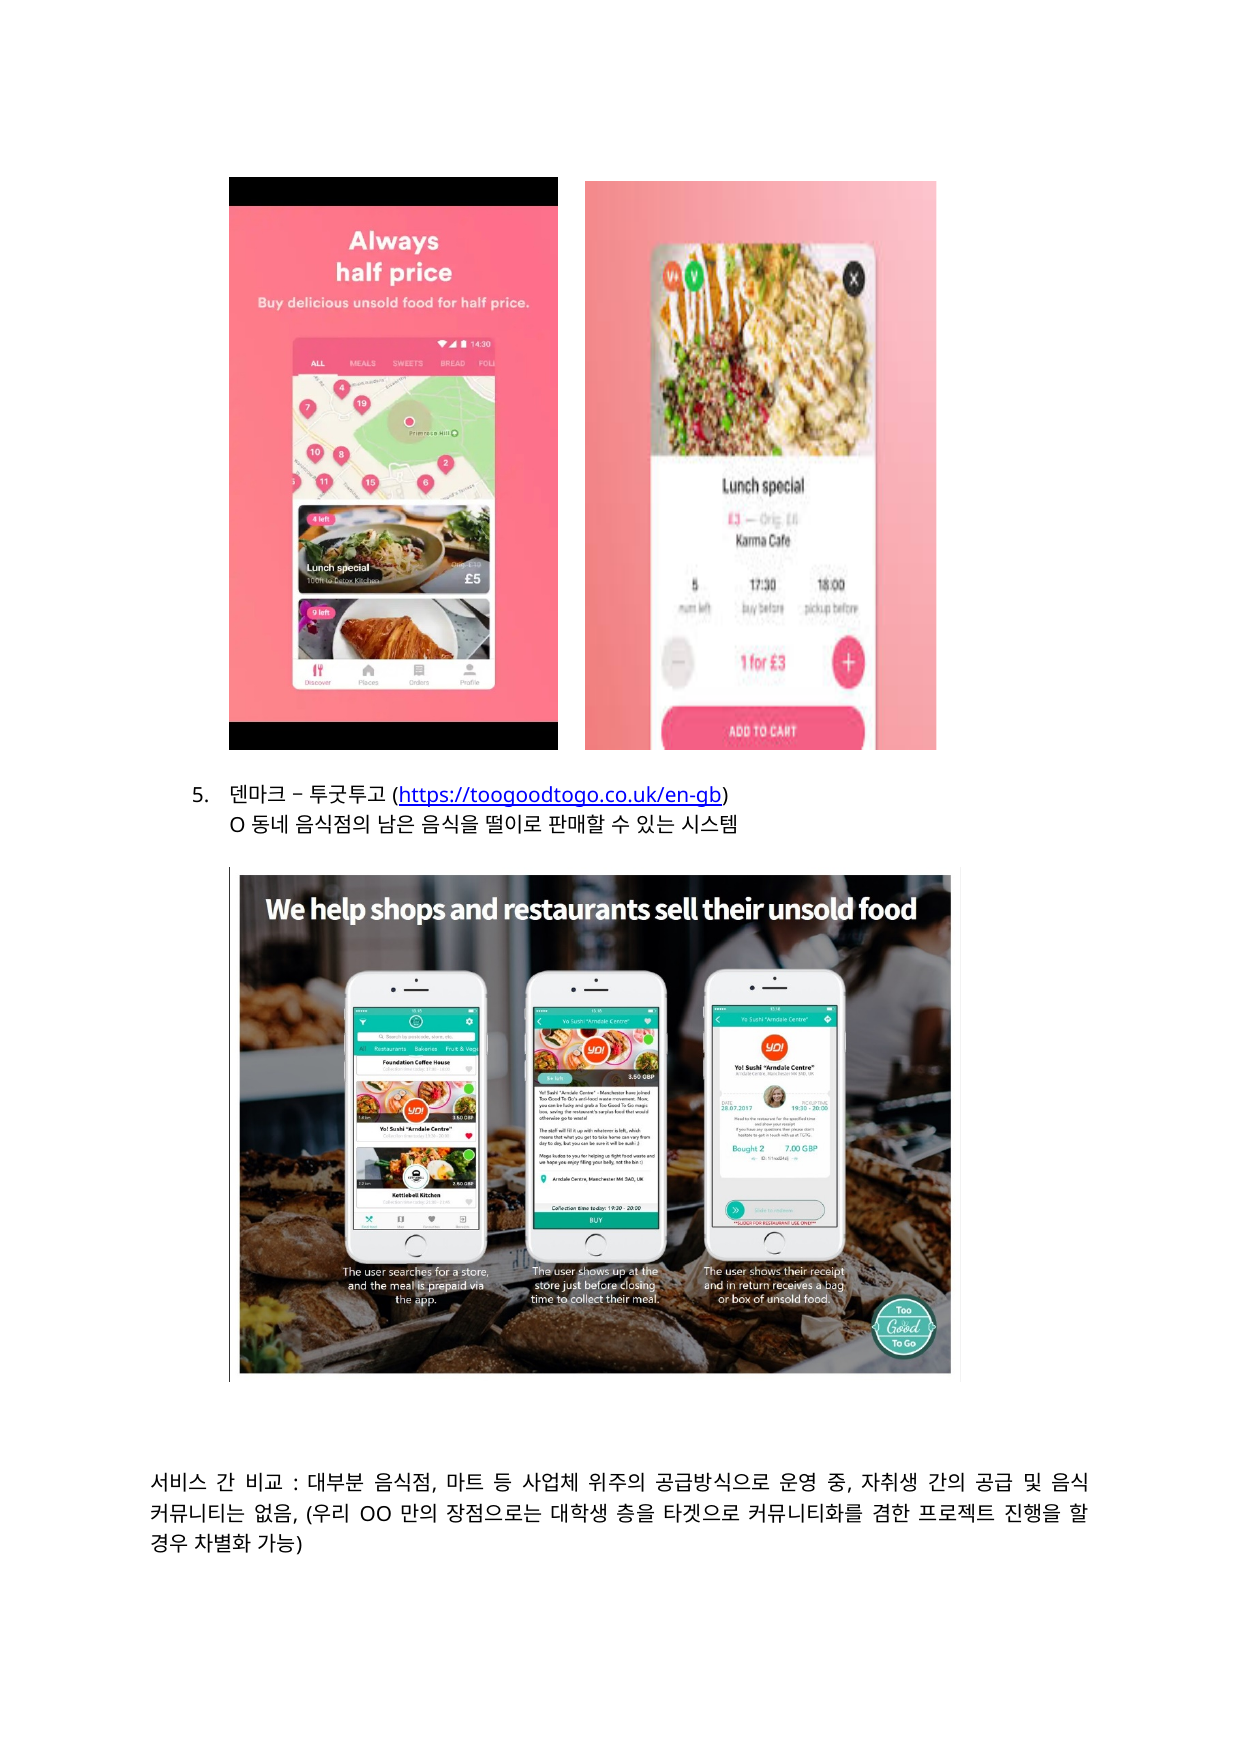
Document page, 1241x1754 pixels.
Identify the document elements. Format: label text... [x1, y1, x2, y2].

picture [585, 181, 937, 750]
picture [229, 177, 558, 750]
list 덴마크 – 투굿투고 (https://toogoodtogo.co.uk/en-gb) [192, 778, 1090, 809]
list O 동네 음식점의 남은 음식을 떨이로 판매할 수 있는 시스템 [229, 809, 1090, 839]
picture [229, 867, 961, 1382]
text 서비스 간 비교 : 대부분 음식점, 마트 등 사업체 위주의 공급방식으로 운영 중, 자취생 간의 공급 및 음식 커뮤니티는 없음, (우리 OO 만의 장점으로는 대학생 층을 타겟으로 커뮤니티화를 겸한 프로젝트 진행을 할 경우 차별화 가능) [150, 1466, 1090, 1557]
